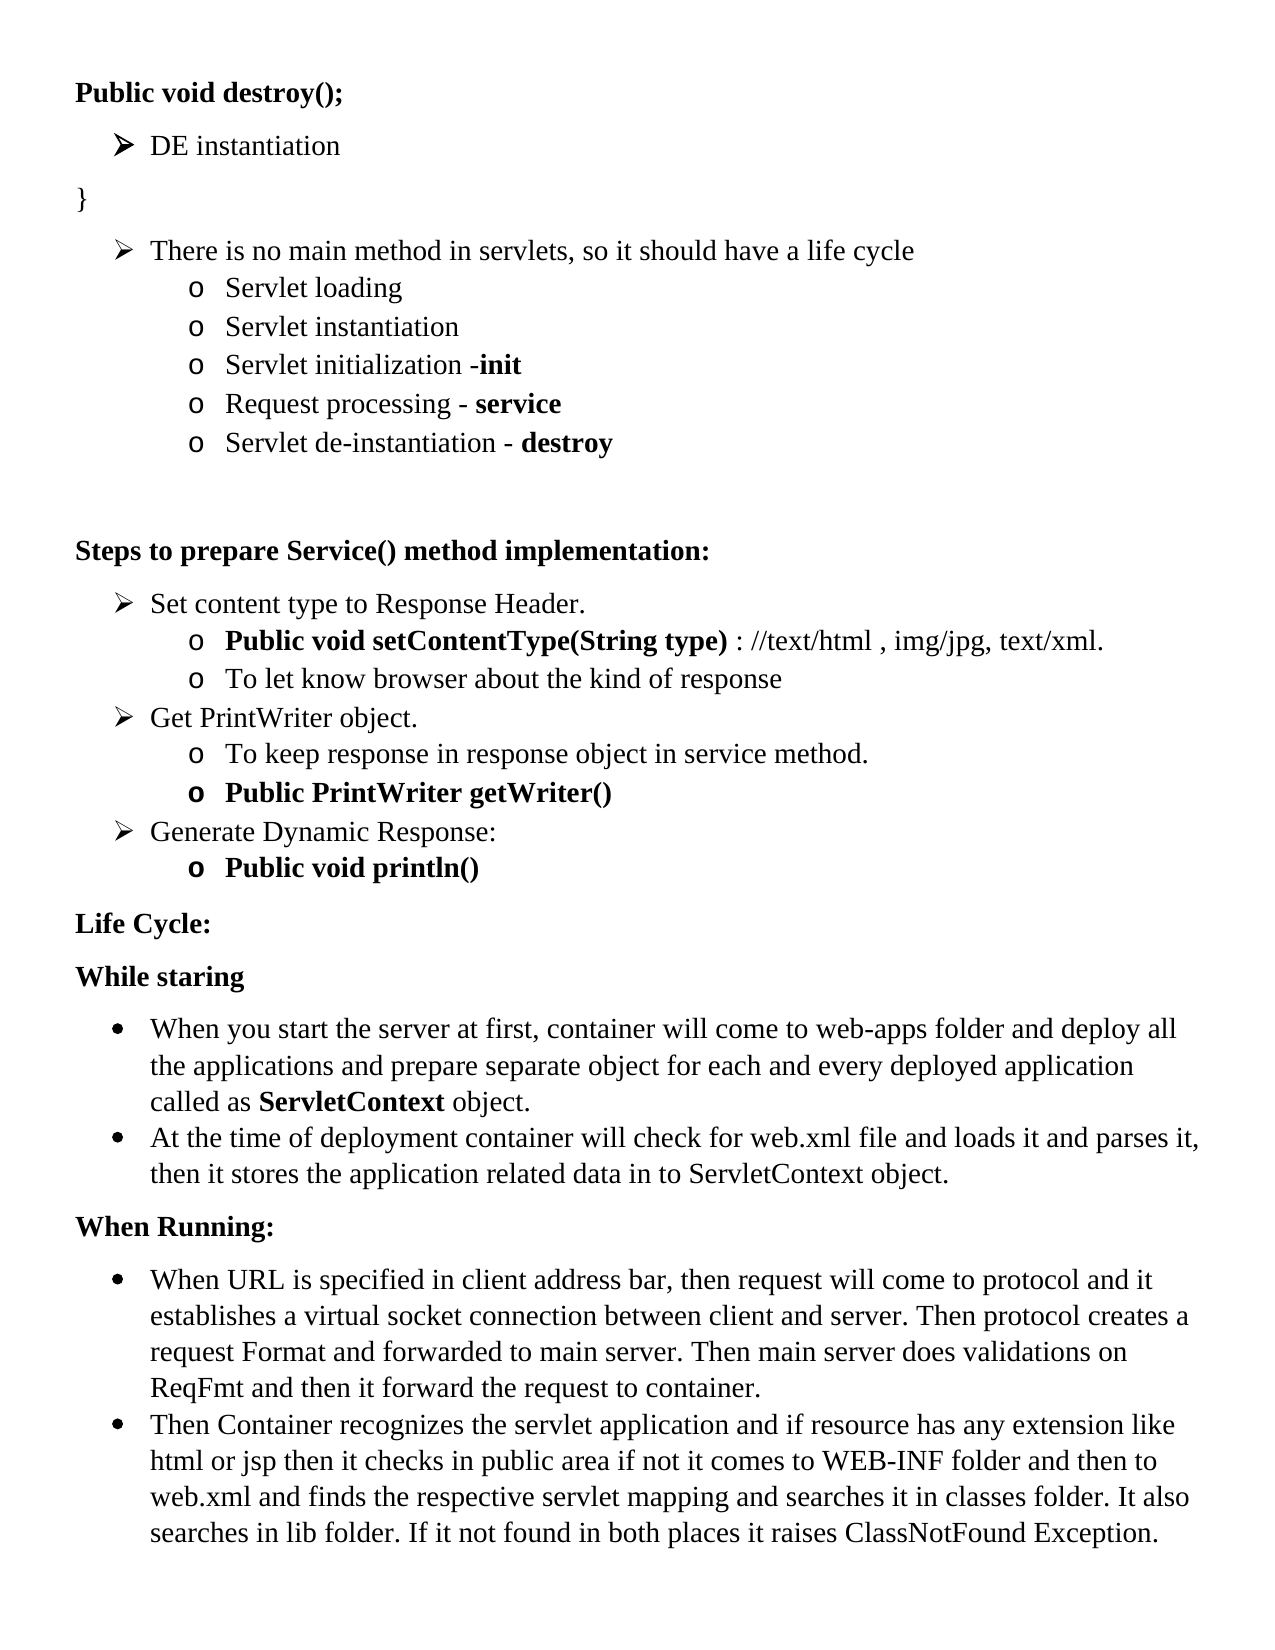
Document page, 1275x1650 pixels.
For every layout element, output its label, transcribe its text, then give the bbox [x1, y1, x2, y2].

list There is no main method in servlets, so it should have a life cycle [112, 233, 1200, 267]
list Public PrintWriter getWriter() [187, 775, 1200, 811]
list Generate Dynamic Response: [112, 814, 1200, 848]
text Public void destroy(); [75, 75, 1200, 108]
text } [75, 181, 1200, 214]
list When URL is specified in client address bar, then request will come to protocol and it establishes a virtual socket connection between client and server. Then protocol creates a request Format and forwarded to main server. Then main server does validations on ReqFmt and then it forward the request to container. [112, 1262, 1200, 1404]
list Public void setContentType(String type) : //text/html , img/jpg, text/xml. [187, 623, 1200, 659]
list Servlet loading [187, 270, 1200, 306]
list Then Container recognizes the servlet application and if resource has any extension like html or jsp then it checks in public area if not it comes to WEB-INF folder and then to web.xml and finds the respective servlet mapping and searches it in classes folder. It also searches in lib folder. If it not found in both places it raises ClassNotFound Exception. [112, 1407, 1200, 1549]
list Request processing - service [187, 386, 1200, 422]
list DE instantiation [112, 128, 1200, 161]
list Get PrintWriter object. [112, 700, 1200, 734]
list Servlet instantiation [187, 309, 1200, 345]
list Public void println() [187, 851, 1200, 887]
list At the time of deployment container will check for web.xml file and loads it and parses it, then it stores the application related data in to ServletContext object. [112, 1120, 1200, 1190]
list Servlet initialization -init [187, 347, 1200, 383]
text While staring [75, 959, 1200, 992]
list To keep response in response object in service method. [187, 737, 1200, 773]
list To let know browser about the kind of response [187, 661, 1200, 697]
text When Running: [75, 1209, 1200, 1243]
list Servlet de-instantiation - destroy [187, 425, 1200, 461]
list When you start the server at first, container will come to web-apps folder and deploy all the applications and prepare separate object for each and every deployed application called as ServletContext object. [112, 1012, 1200, 1118]
text Life Cycle: [75, 906, 1200, 939]
text Steps to prepare Service() method implementation: [75, 533, 1200, 567]
list Set content type to Response Header. [112, 586, 1200, 620]
